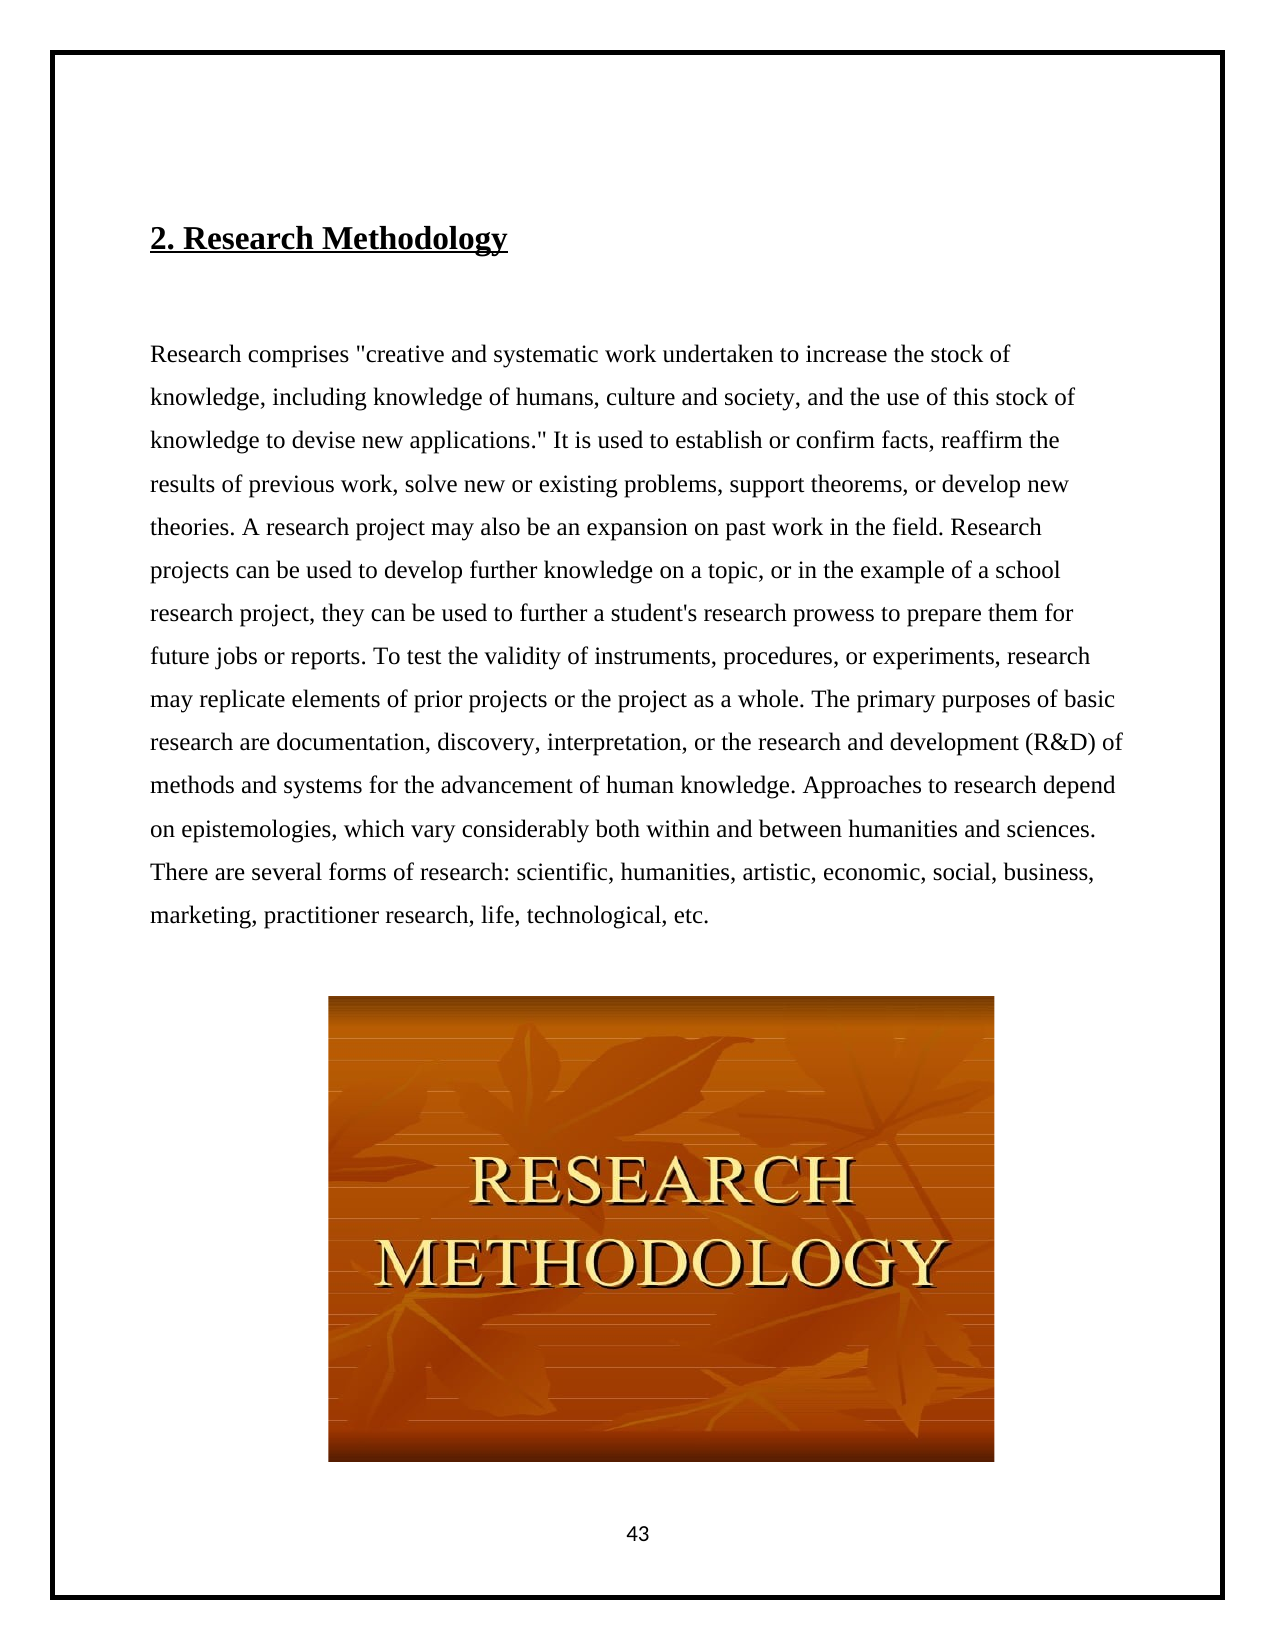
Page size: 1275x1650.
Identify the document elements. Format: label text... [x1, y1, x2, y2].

picture [328, 996, 995, 1462]
text 2. Research Methodology [150, 218, 1125, 256]
text Research comprises "creative and systematic work undertaken to increase the stock of knowledge, including knowledge of humans, culture and society, and the use of this stock of knowledge to devise new applications." It is used to establish or confirm facts, reaffirm the results of previous work, solve new or existing problems, support theorems, or develop new theories. A research project may also be an expansion on past work in the field. Research projects can be used to develop further knowledge on a topic, or in the example of a school research project, they can be used to further a student's research prowess to prepare them for future jobs or reports. To test the validity of instruments, procedures, or experiments, research may replicate elements of prior projects or the project as a whole. The primary purposes of basic research are documentation, discovery, interpretation, or the research and development (R&D) of methods and systems for the advancement of human knowledge. Approaches to research depend on epistemologies, which vary considerably both within and between humanities and sciences. There are several forms of research: scientific, humanities, artistic, economic, social, business, marketing, practitioner research, life, technological, etc. [150, 339, 1125, 929]
